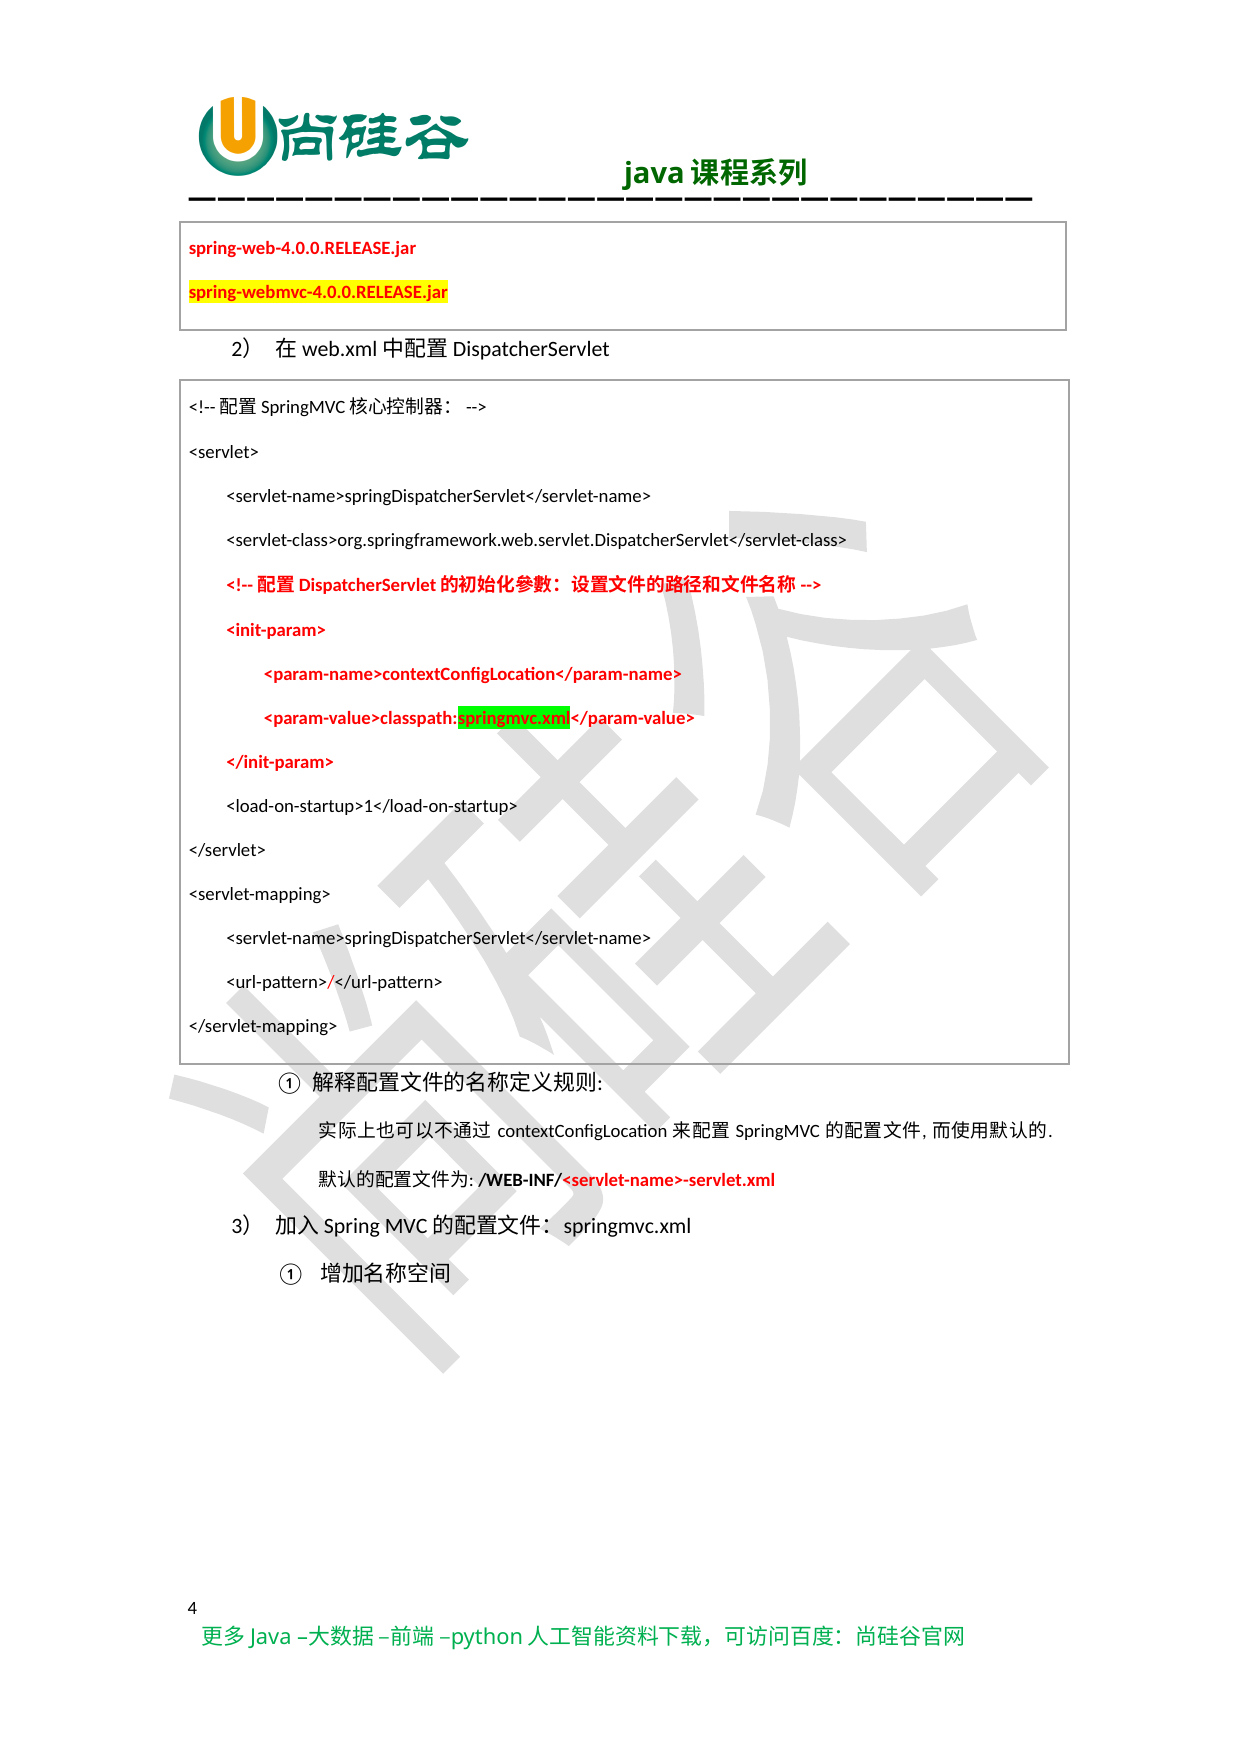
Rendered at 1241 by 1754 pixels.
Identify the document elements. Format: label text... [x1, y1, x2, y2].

list 在 web.xml 中配置 DispatcherServlet [231, 331, 1053, 363]
list 增加名称空间 [276, 1256, 1053, 1288]
picture [187, 88, 476, 184]
list 加入 Spring MVC 的配置文件：springmvc.xml [231, 1208, 1053, 1240]
list 解释配置文件的名称定义规则: [275, 1065, 1053, 1097]
text 实际上也可以不通过 contextConfigLocation 来配置 SpringMVC 的配置文件, 而使用默认的.默认的配置文件为: /WEB-INF/<servlet-name>-servlet.xml [319, 1113, 1053, 1194]
table_header <!-- 配置SpringMVC核心控制器： --> <servlet> <servlet-name>springDispatcherServlet</servlet-name> <servlet-class>org.springframework.web.servlet.DispatcherServlet</servlet-class> <!-- 配置DispatcherServlet的初始化參數：设置文件的路径和文件名称 --> <init-param> <param-name>contextConfigLocation</param-name> <param-value>classpath:springmvc.xml</param-value> </init-param> <load-on-startup>1</load-on-startup> </servlet> <servlet-mapping> <servlet-name>springDispatcherServlet</servlet-name> <url-pattern>/</url-pattern> </servlet-mapping> [181, 381, 1068, 1062]
